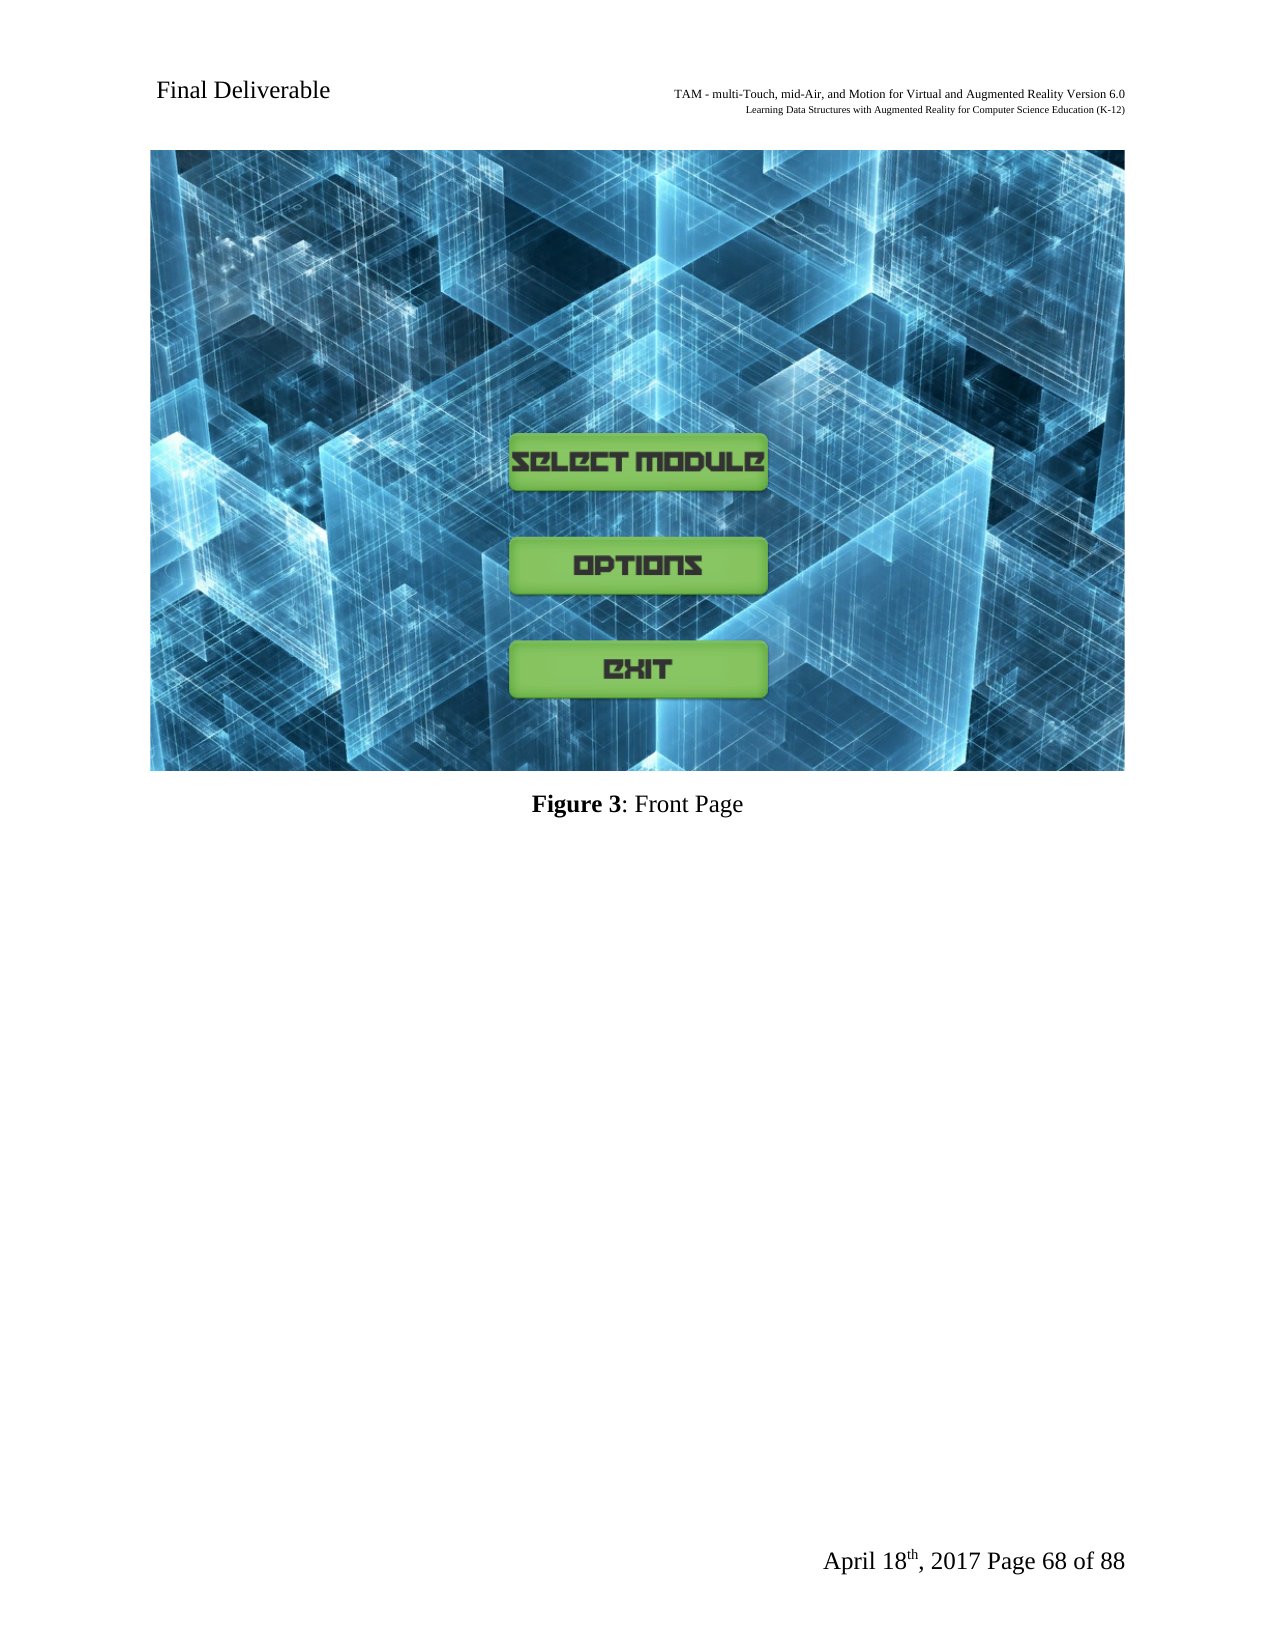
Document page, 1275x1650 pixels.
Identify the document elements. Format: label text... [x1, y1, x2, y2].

text Figure 3: Front Page [150, 789, 1125, 818]
picture [150, 150, 1125, 771]
